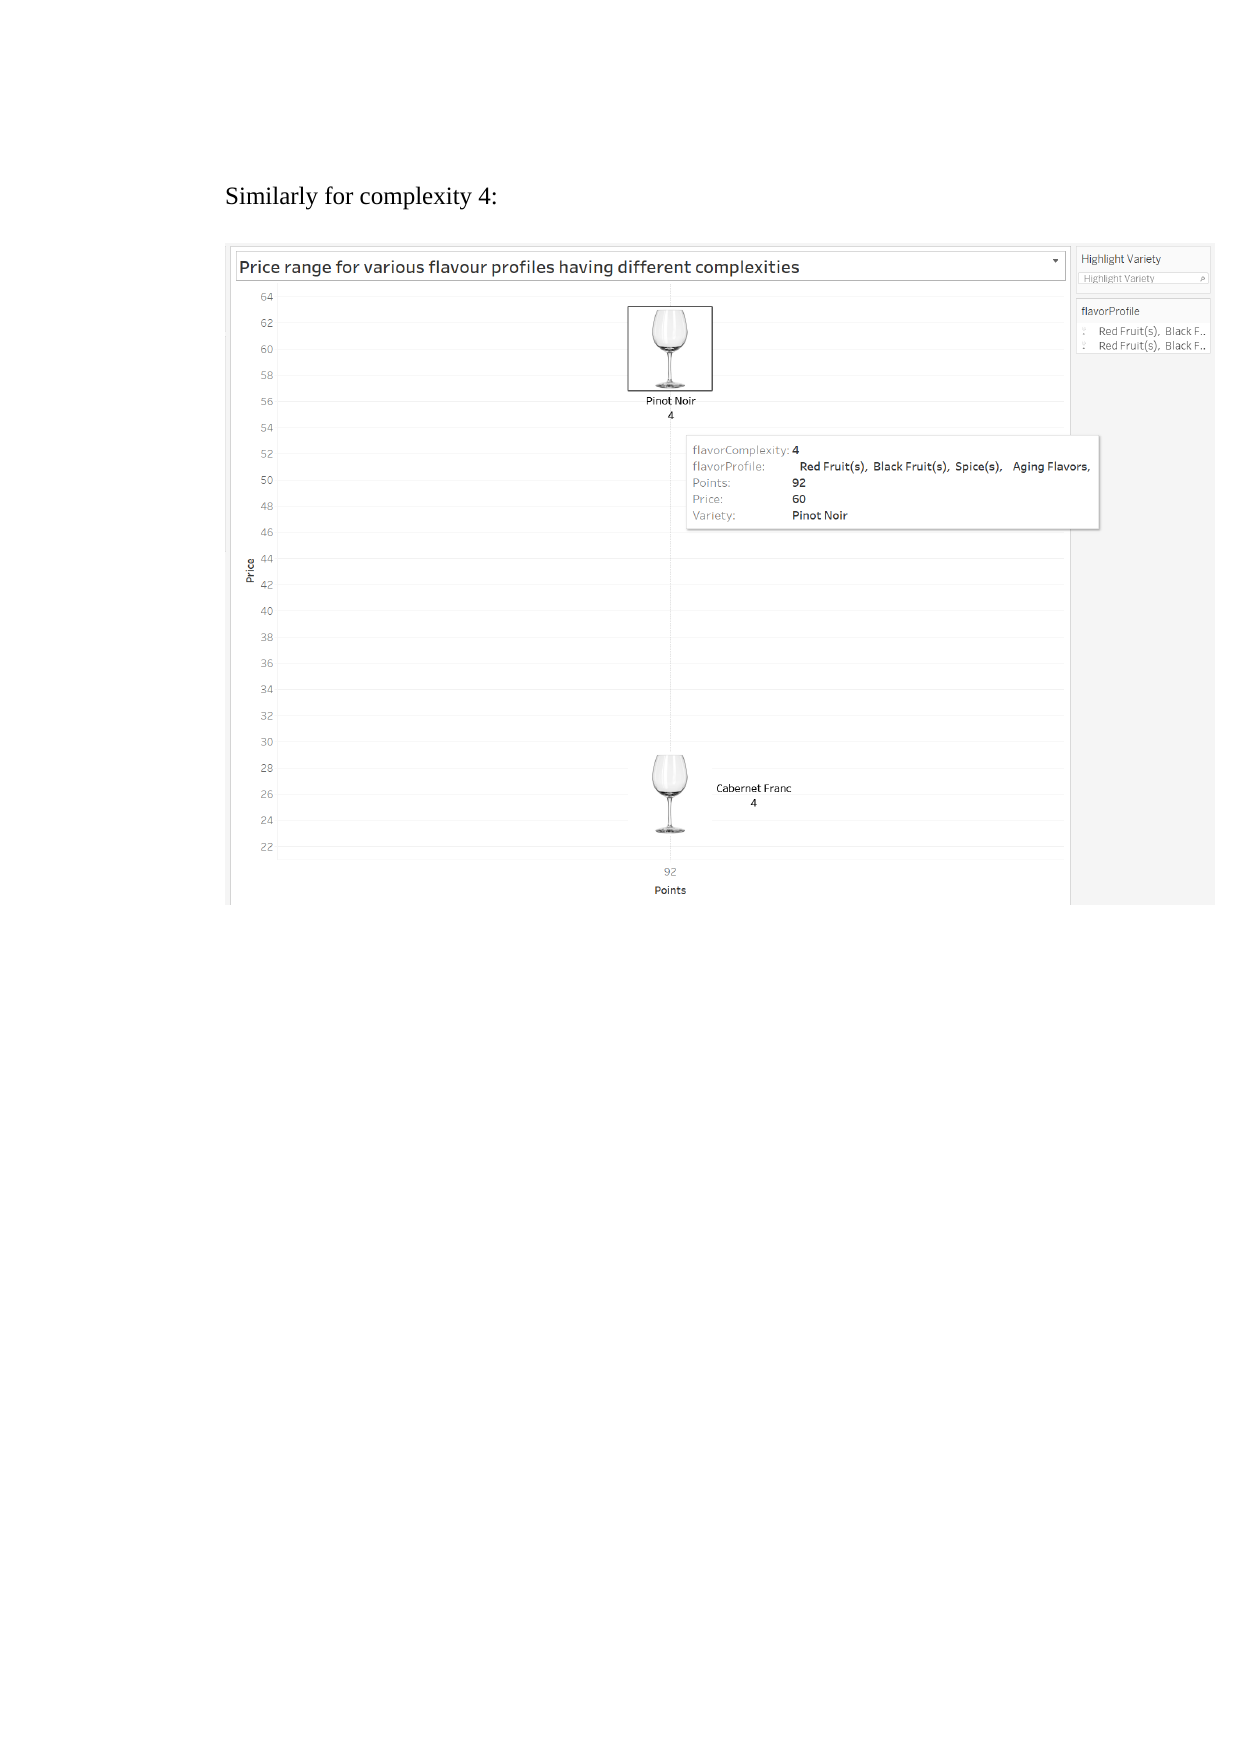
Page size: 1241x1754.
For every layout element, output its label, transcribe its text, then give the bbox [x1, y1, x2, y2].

picture [225, 243, 1215, 905]
list Similarly for complexity 4: [225, 181, 1090, 210]
